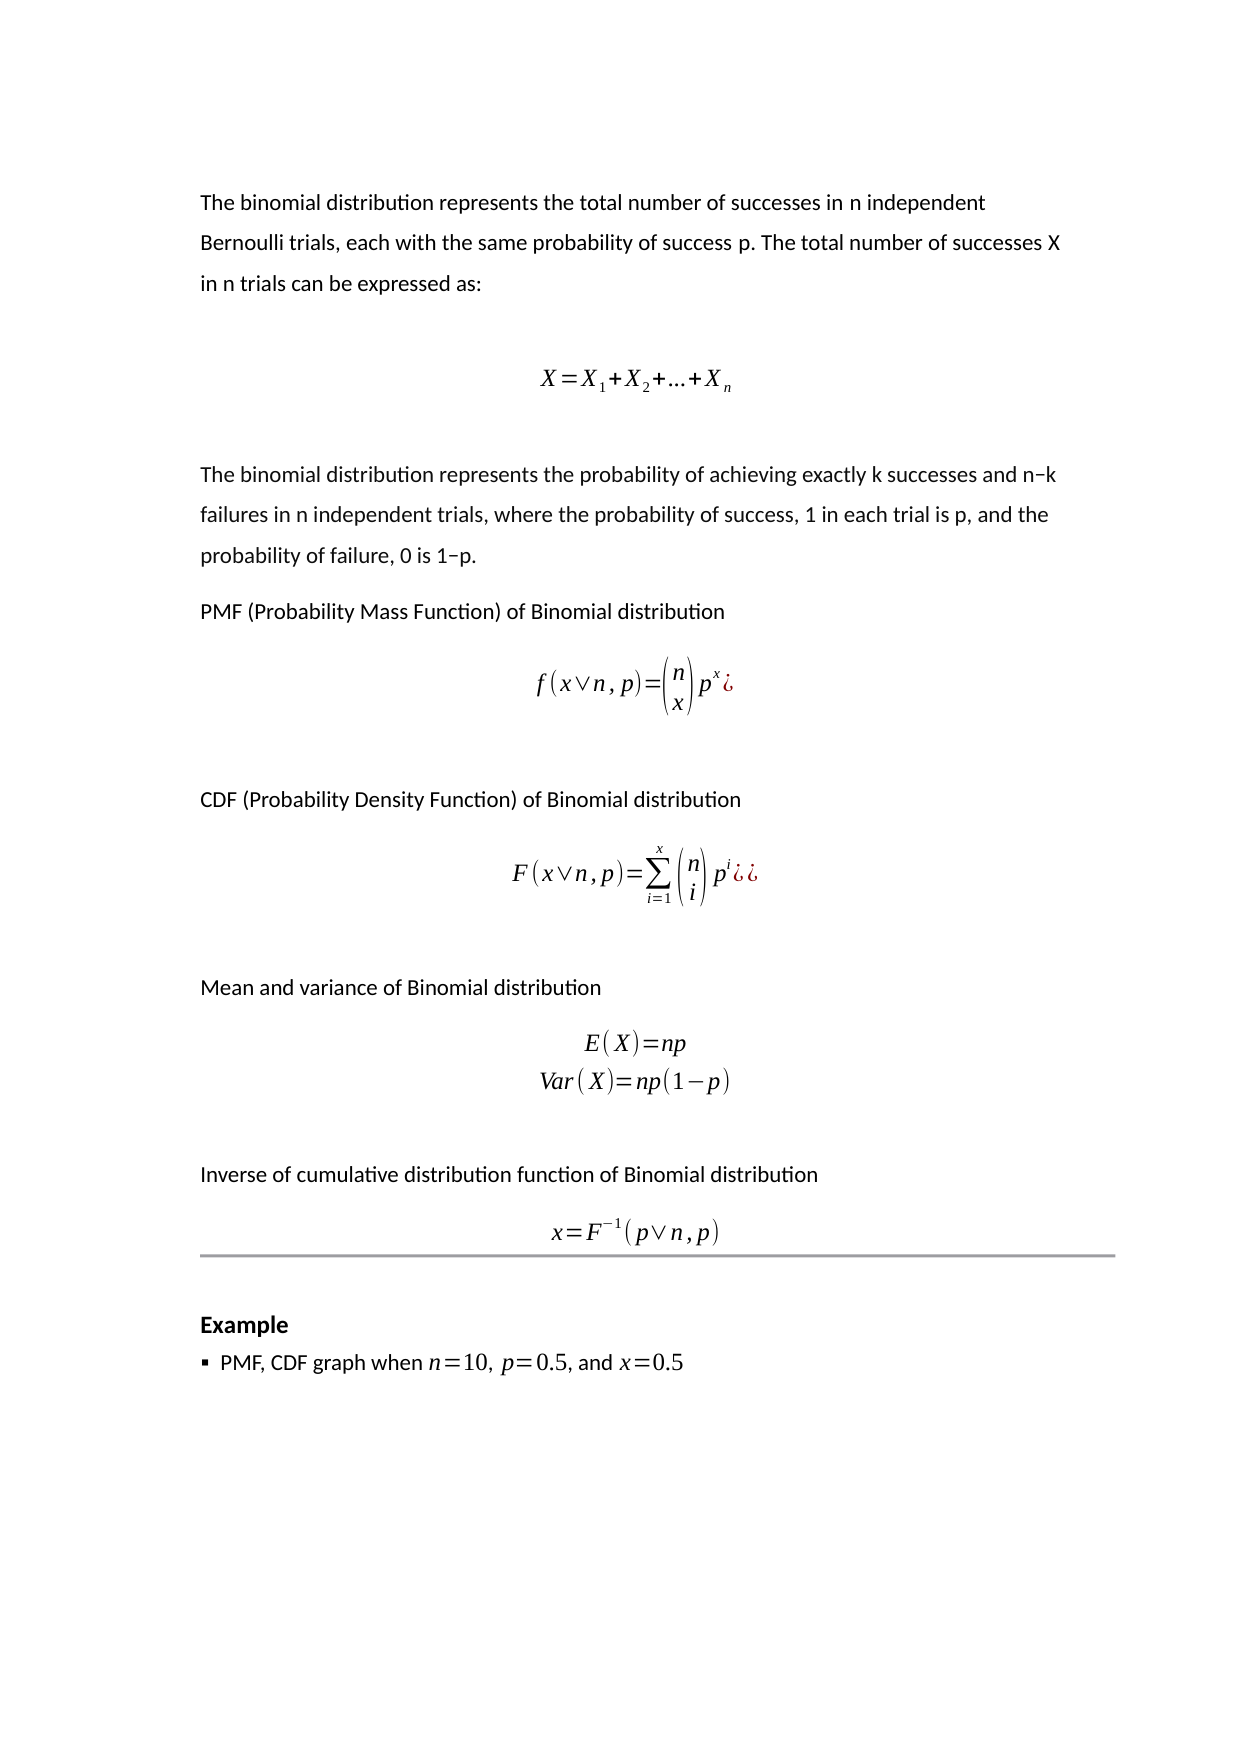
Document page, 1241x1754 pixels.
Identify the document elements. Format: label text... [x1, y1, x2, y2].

text CDF (Probability Density Function) of Binomial distribution [200, 780, 1069, 818]
text The binomial distribution represents the probability of achieving exactly k successes and n−k failures in n independent trials, where the probability of success, 1 in each trial is p, and the probability of failure, 0 is 1−p. [200, 455, 1069, 574]
text Mean and variance of Binomial distribution [200, 968, 1069, 1006]
text Inverse of cumulative distribution function of Binomial distribution [200, 1156, 1069, 1193]
text The binomial distribution represents the total number of successes in n independent Bernoulli trials, each with the same probability of success p. The total number of successes X in n trials can be expressed as: [200, 183, 1069, 342]
text PMF (Probability Mass Function) of Binomial distribution [200, 593, 1069, 630]
text Example [200, 1306, 1069, 1343]
list PMF, CDF graph when , , and [200, 1343, 1069, 1381]
